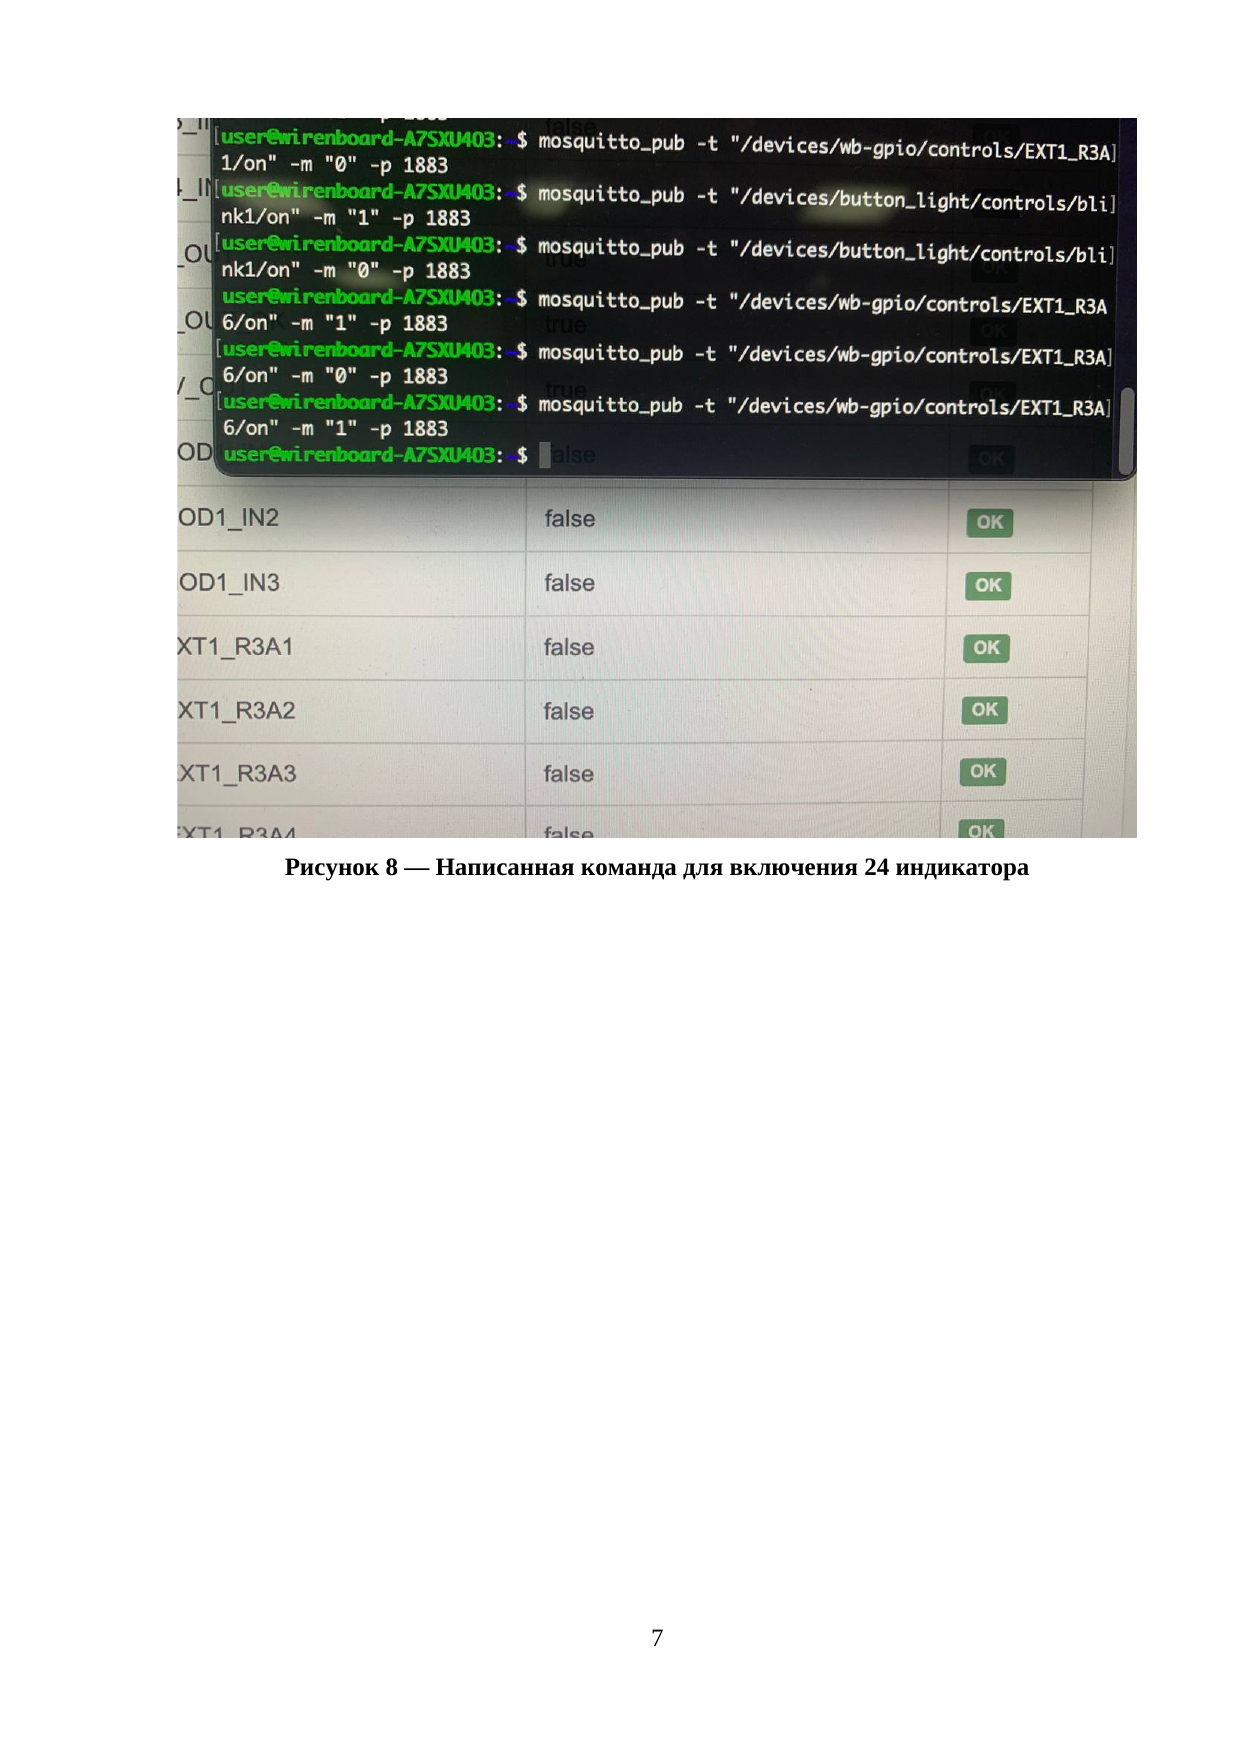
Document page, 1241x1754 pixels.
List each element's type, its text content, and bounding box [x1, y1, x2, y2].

text Рисунок 8 — Написанная команда для включения 24 индикатора [177, 852, 1137, 881]
picture [177, 118, 1137, 838]
